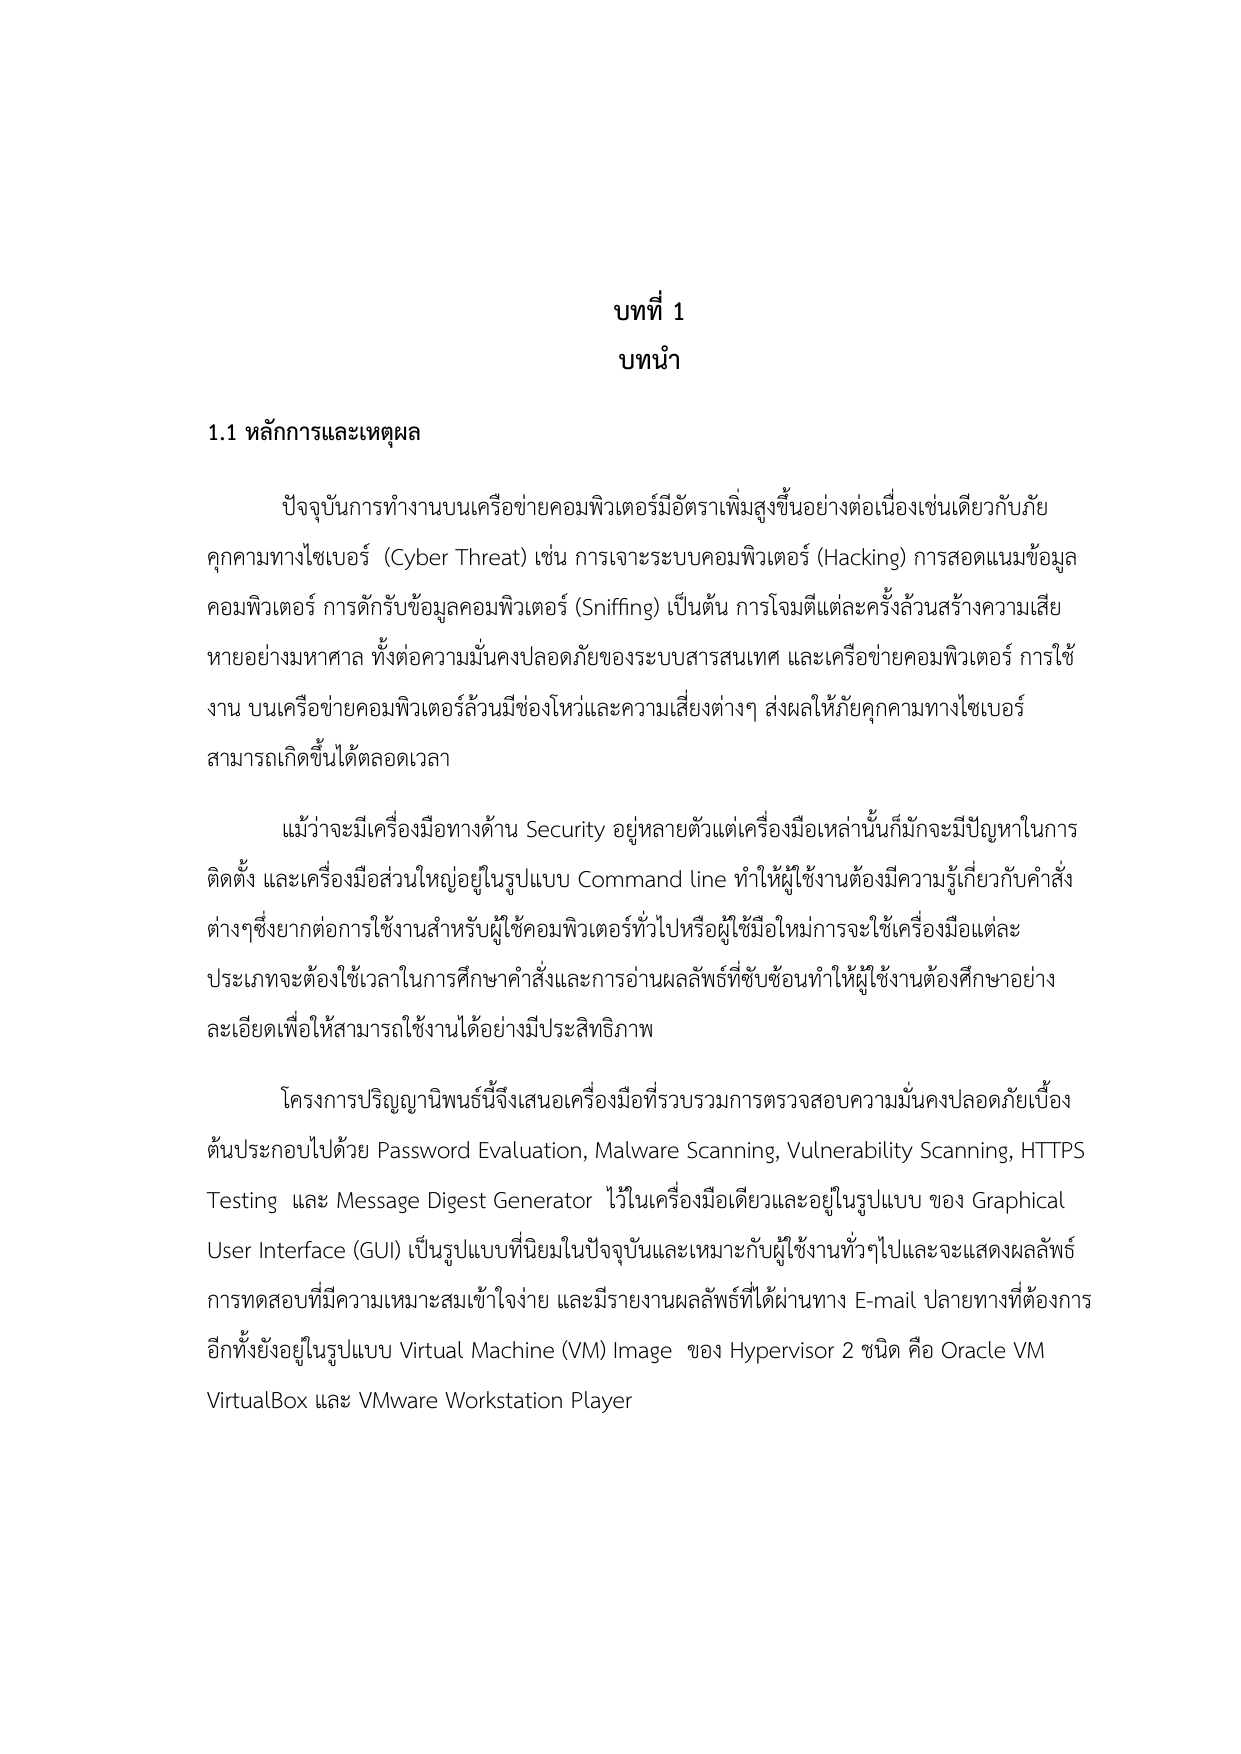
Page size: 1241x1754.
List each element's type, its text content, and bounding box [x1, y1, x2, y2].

text โครงการปริญญานิพนธ์นี้จึงเสนอเครื่องมือที่รวบรวมการตรวจสอบความมั่นคงปลอดภัยเบื้องต้นประกอบไปด้วย Password Evaluation, Malware Scanning, Vulnerability Scanning, HTTPS Testing และ Message Digest Generator ไว้ในเครื่องมือเดียวและอยู่ในรูปแบบ ของ Graphical User Interface (GUI) เป็นรูปแบบที่นิยมในปัจจุบันและเหมาะกับผู้ใช้งานทั่วๆไปและจะแสดงผลลัพธ์การทดสอบที่มีความเหมาะสมเข้าใจง่าย และมีรายงานผลลัพธ์ที่ได้ผ่านทาง E-mail ปลายทางที่ต้องการ อีกทั้งยังอยู่ในรูปแบบ Virtual Machine (VM) Image ของ Hypervisor 2 ชนิด คือ Oracle VM VirtualBox และ VMware Workstation Player [207, 1080, 1092, 1424]
text ปัจจุบันการทำงานบนเครือข่ายคอมพิวเตอร์มีอัตราเพิ่มสูงขึ้นอย่างต่อเนื่องเช่นเดียวกับภัยคุกคามทางไซเบอร์ (Cyber Threat) เช่น การเจาะระบบคอมพิวเตอร์ (Hacking) การสอดแนมข้อมูลคอมพิวเตอร์ การดักรับข้อมูลคอมพิวเตอร์ (Sniffing) เป็นต้น การโจมตีแต่ละครั้งล้วนสร้างความเสียหายอย่างมหาศาล ทั้งต่อความมั่นคงปลอดภัยของระบบสารสนเทศ และเครือข่ายคอมพิวเตอร์ การใช้งาน บนเครือข่ายคอมพิวเตอร์ล้วนมีช่องโหว่และความเสี่ยงต่างๆ ส่งผลให้ภัยคุกคามทางไซเบอร์ สามารถเกิดขึ้นได้ตลอดเวลา [207, 487, 1092, 781]
subtitle บทนำ [207, 289, 1092, 387]
text แม้ว่าจะมีเครื่องมือทางด้าน Security อยู่หลายตัวแต่เครื่องมือเหล่านั้นก็มักจะมีปัญหาในการติดตั้ง และเครื่องมือส่วนใหญ่อยู่ในรูปแบบ Command line ทำให้ผู้ใช้งานต้องมีความรู้เกี่ยวกับคำสั่งต่างๆซึ่งยากต่อการใช้งานสำหรับผู้ใช้คอมพิวเตอร์ทั่วไปหรือผู้ใช้มือใหม่การจะใช้เครื่องมือแต่ละประเภทจะต้องใช้เวลาในการศึกษาคำสั่งและการอ่านผลลัพธ์ที่ซับซ้อนทำให้ผู้ใช้งานต้องศึกษาอย่างละเอียดเพื่อให้สามารถใช้งานได้อย่างมีประสิทธิภาพ [207, 809, 1092, 1053]
subtitle หลักการและเหตุผล [207, 412, 1092, 456]
